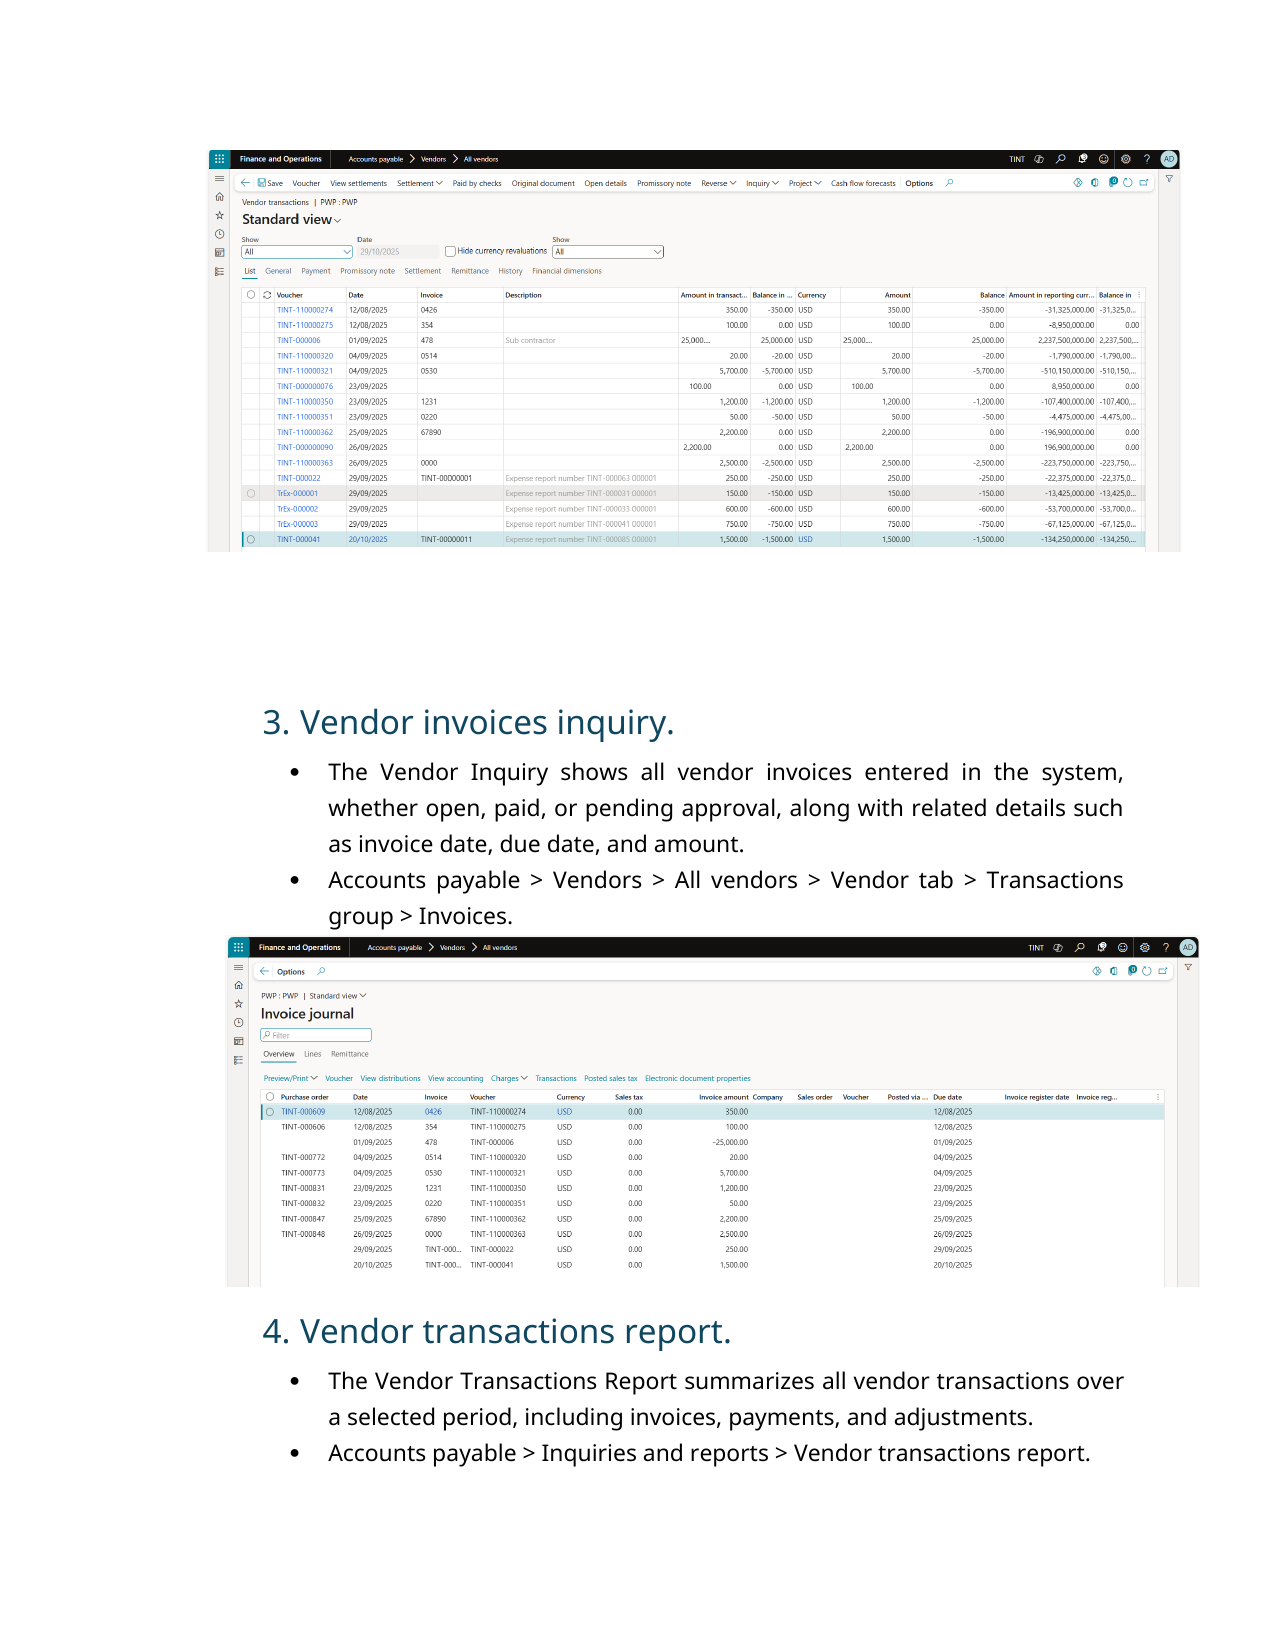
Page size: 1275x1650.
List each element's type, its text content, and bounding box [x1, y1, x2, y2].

picture [206, 150, 1182, 552]
subtitle Vendor invoices inquiry. [262, 699, 1125, 744]
picture [225, 935, 1200, 1287]
list The Vendor Inquiry shows all vendor invoices entered in the system, whether open, paid, or pending approval, along with related details such as invoice date, due date, and amount. [291, 756, 1125, 859]
subtitle Vendor transactions report. [262, 1307, 1125, 1353]
list Accounts payable > Inquiries and reports > Vendor transactions report. [291, 1437, 1125, 1468]
list The Vendor Transactions Report summarizes all vendor transactions over a selected period, including invoices, payments, and adjustments. [291, 1365, 1125, 1432]
list Accounts payable > Vendors > All vendors > Vendor tab > Transactions group > Invoices. [291, 864, 1125, 931]
